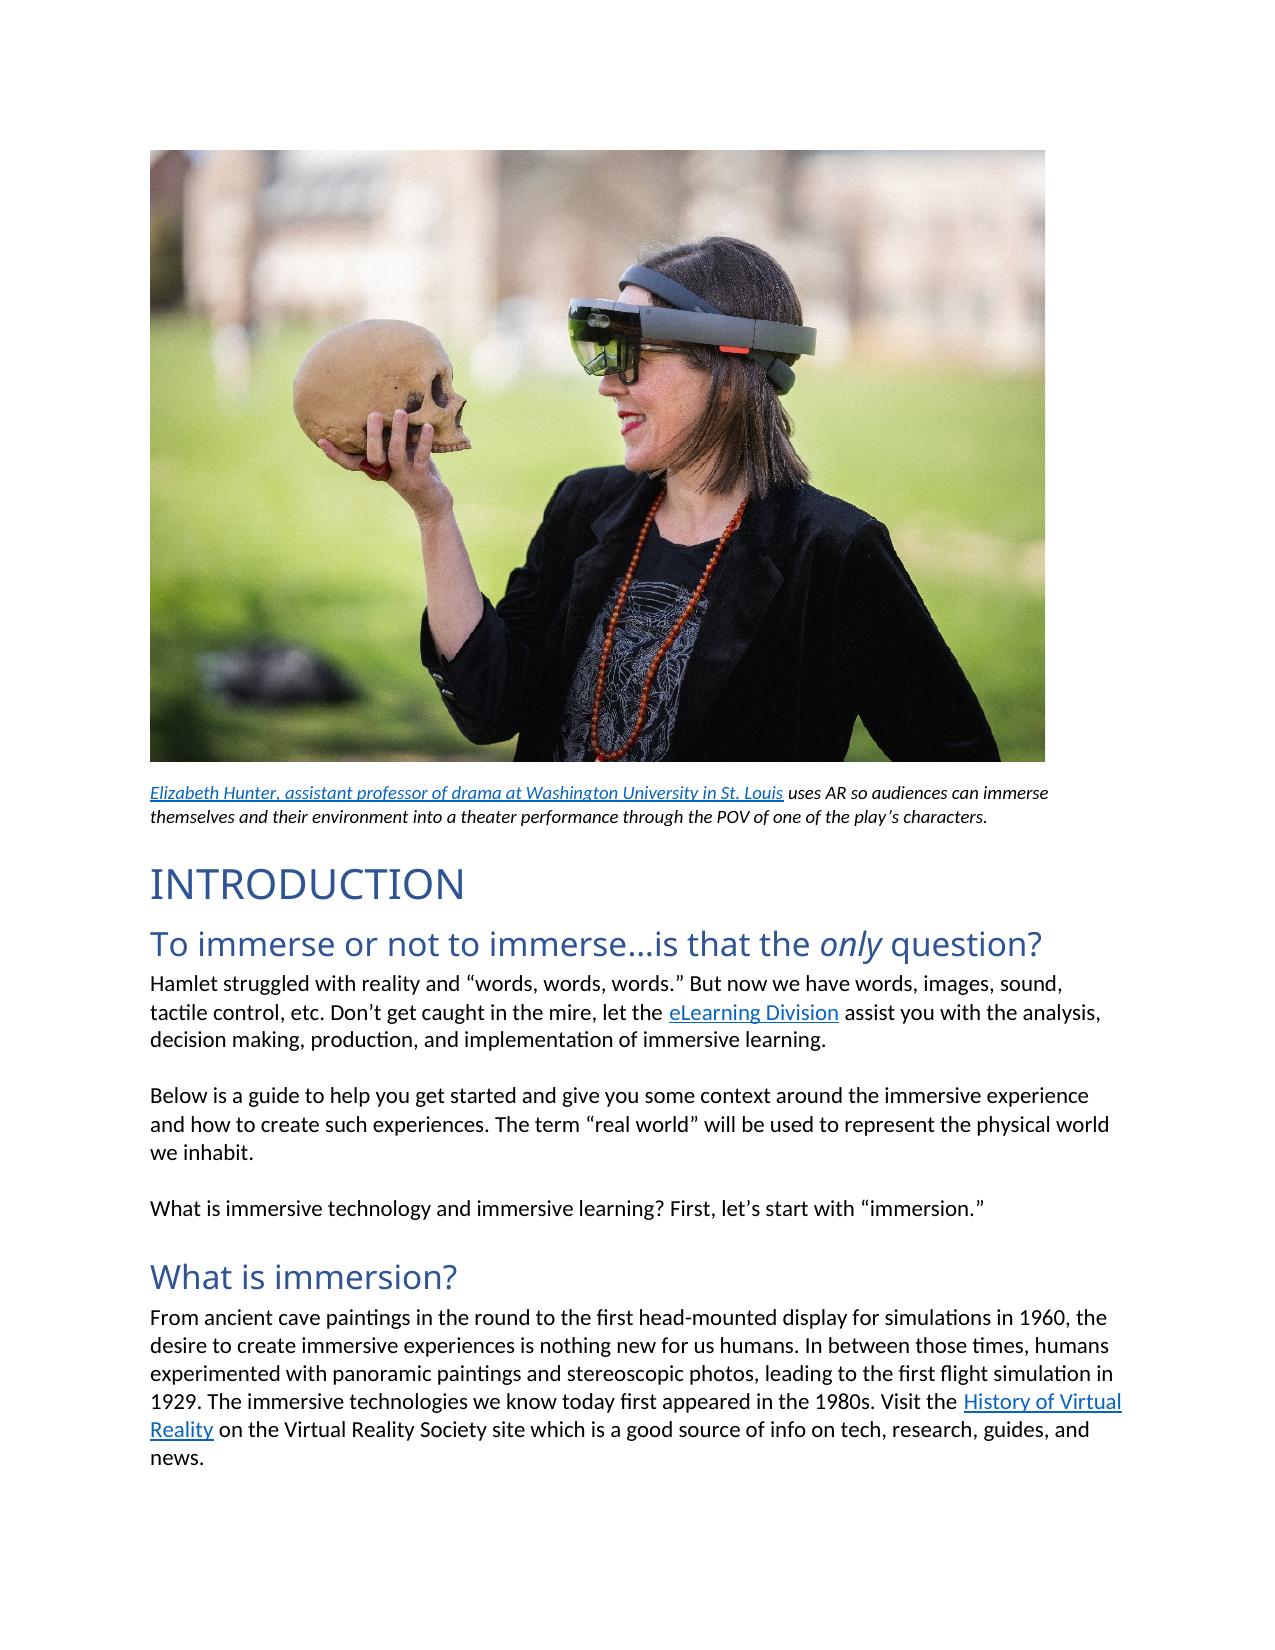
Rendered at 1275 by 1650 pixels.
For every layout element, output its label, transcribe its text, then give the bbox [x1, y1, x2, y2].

text Hamlet struggled with reality and “words, words, words.” But now we have words, images, sound, tactile control, etc. Don’t get caught in the mire, let the eLearning Division assist you with the analysis, decision making, production, and implementation of immersive learning. [150, 969, 1125, 1054]
subtitle What is immersion? [150, 1254, 1125, 1299]
text From ancient cave paintings in the round to the first head-mounted display for simulations in 1960, the desire to create immersive experiences is nothing new for us humans. In between those times, humans experimented with panoramic paintings and stereoscopic photos, leading to the first flight simulation in 1929. The immersive technologies we know today first appeared in the 1980s. Visit the History of Virtual Reality on the Virtual Reality Society site which is a good source of info on tech, research, guides, and news. [150, 1303, 1125, 1471]
subtitle To immerse or not to immerse…is that the only question? [150, 921, 1125, 966]
picture [150, 150, 1046, 762]
text Elizabeth Hunter, assistant professor of drama at Washington University in St. Louis uses AR so audiences can immerse themselves and their environment into a theater performance through the POV of one of the play’s characters. [150, 781, 1125, 828]
subtitle INTRODUCTION [150, 855, 1125, 912]
text Below is a guide to help you get started and give you some context around the immersive experience and how to create such experiences. The term “real world” will be used to represent the physical world we inhabit. [150, 1082, 1125, 1166]
text What is immersive technology and immersive learning? First, let’s start with “immersion.” [150, 1194, 1125, 1222]
